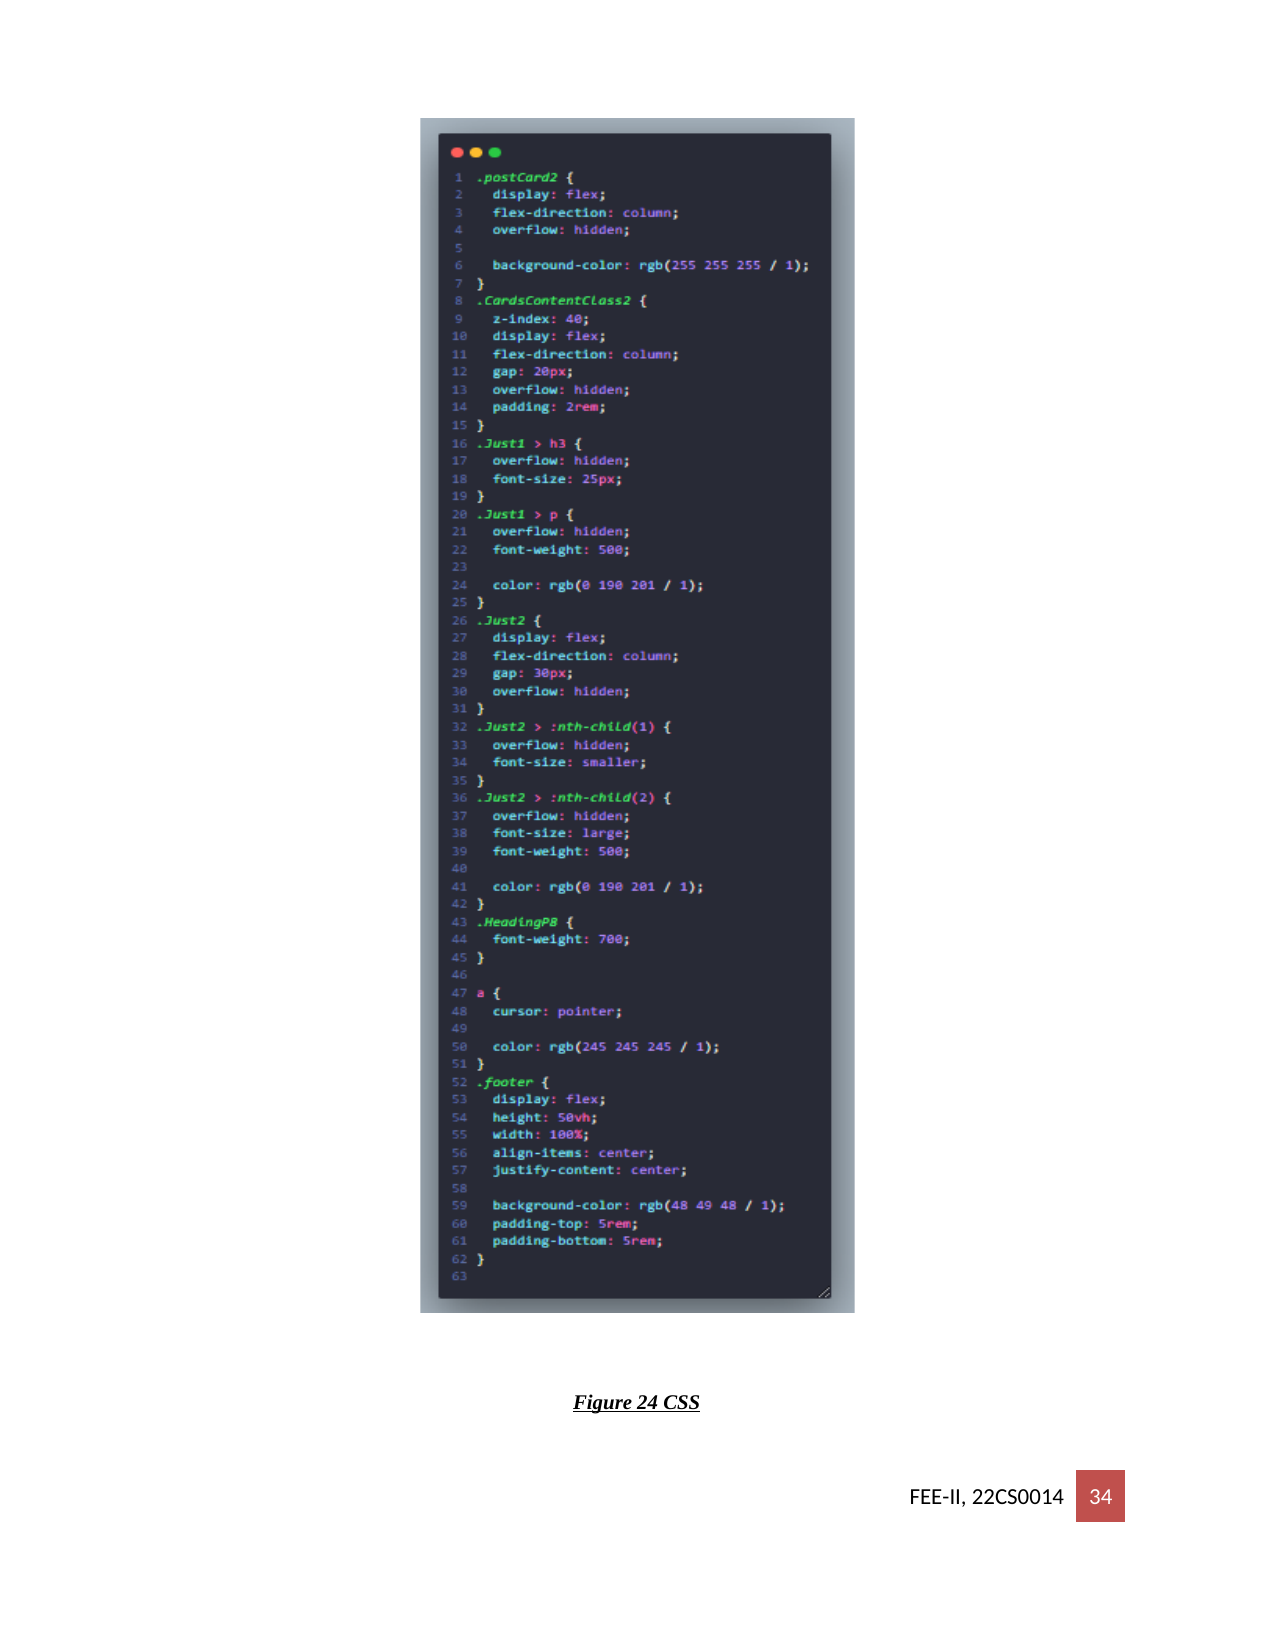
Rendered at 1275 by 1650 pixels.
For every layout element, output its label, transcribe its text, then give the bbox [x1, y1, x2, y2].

text Figure 24 CSS [150, 1390, 1125, 1414]
picture [420, 118, 855, 1313]
